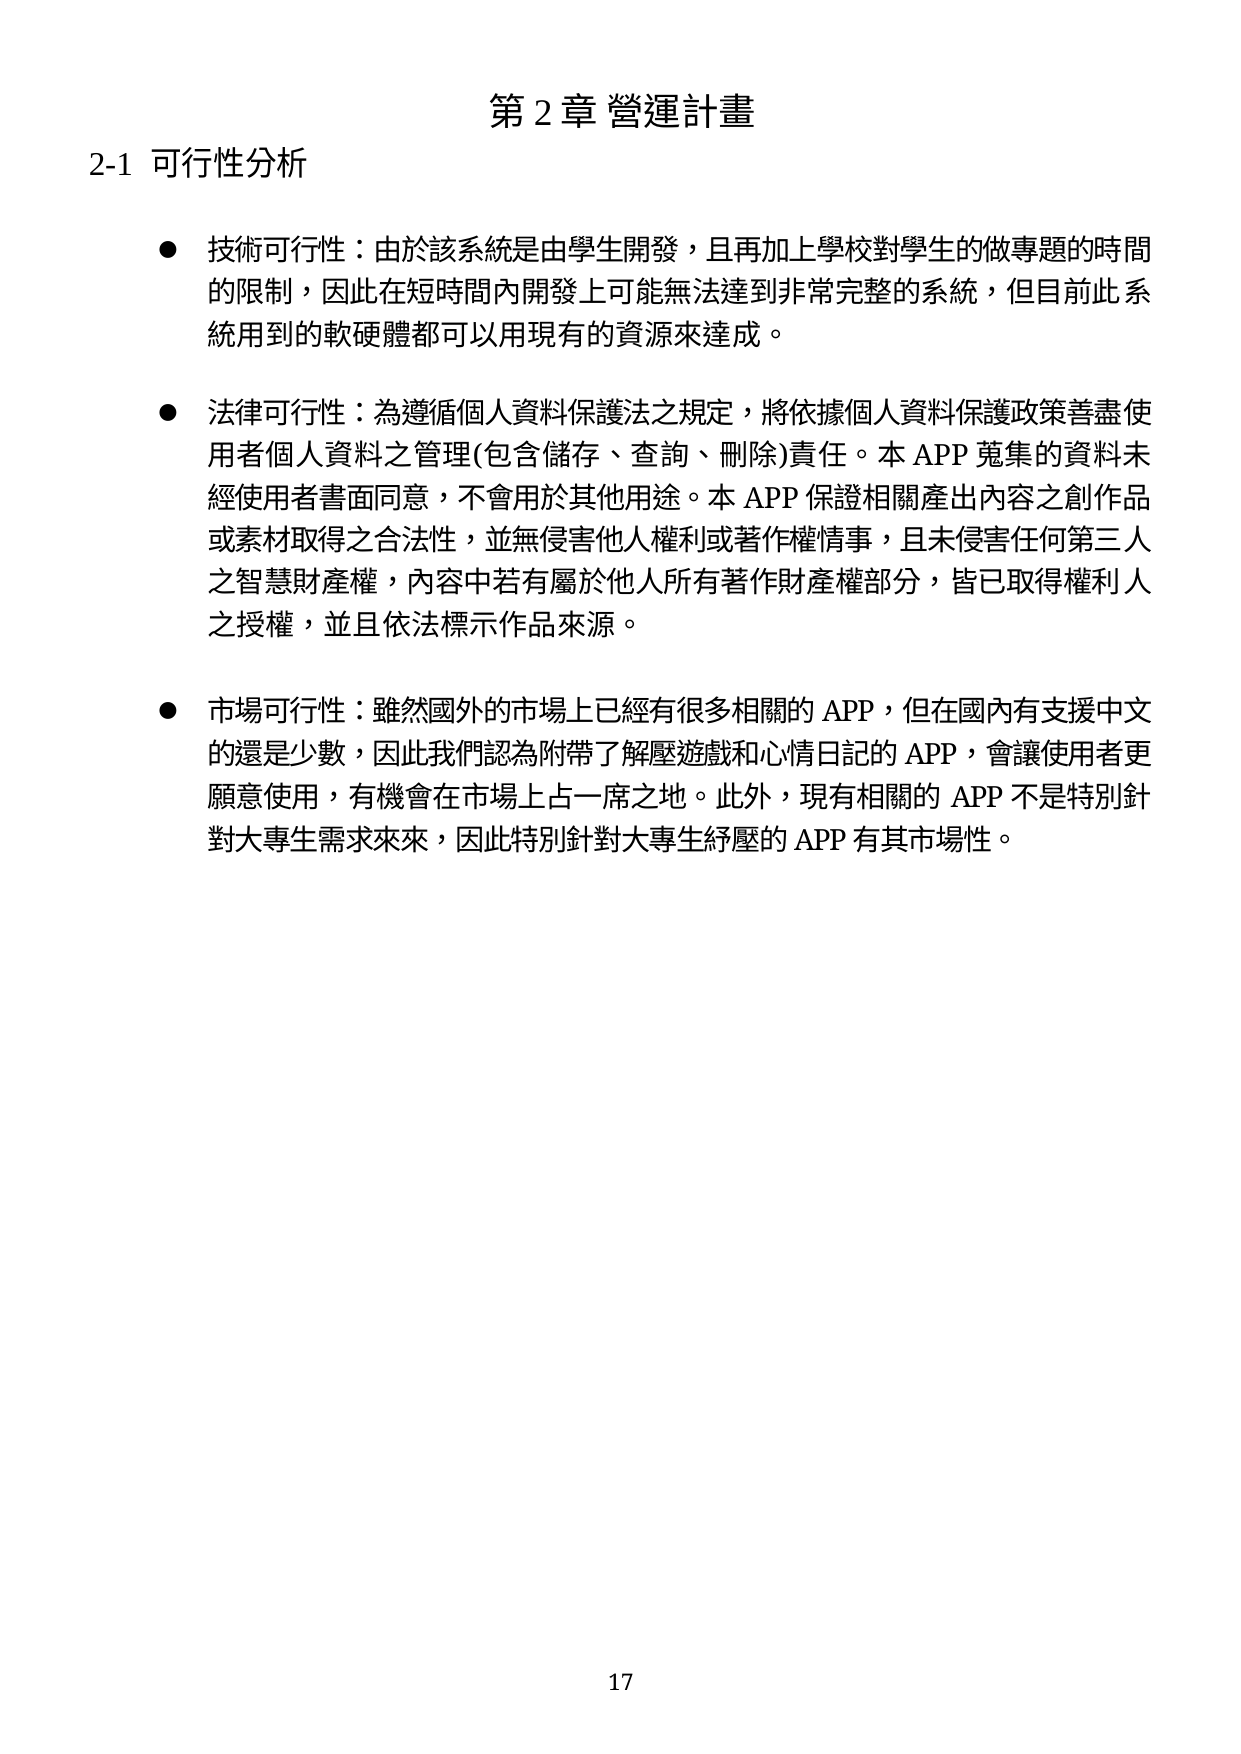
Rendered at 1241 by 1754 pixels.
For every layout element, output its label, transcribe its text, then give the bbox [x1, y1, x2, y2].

list 技術可行性：由於該系統是由學生開發，且再加上學校對學生的做專題的時間的限制，因此在短時間內開發上可能無法達到非常完整的系統，但目前此系統用到的軟硬體都可以用現有的資源來達成。 [157, 226, 1152, 354]
list 可行性分析 [88, 137, 1207, 185]
list 市場可行性：雖然國外的市場上已經有很多相關的APP，但在國內有支援中文的還是少數，因此我們認為附帶了解壓遊戲和心情日記的APP，會讓使用者更願意使用，有機會在市場上占一席之地。此外，現有相關的APP不是特別針對大專生需求來來，因此特別針對大專生紓壓的APP有其市場性。 [157, 688, 1152, 859]
list 法律可行性：為遵循個人資料保護法之規定，將依據個人資料保護政策善盡使用者個人資料之管理(包含儲存、查詢、刪除)責任。本APP蒐集的資料未經使用者書面同意，不會用於其他用途。本APP保證相關產出內容之創作品或素材取得之合法性，並無侵害他人權利或著作權情事，且未侵害任何第三人之智慧財產權，內容中若有屬於他人所有著作財產權部分，皆已取得權利人之授權，並且依法標示作品來源。 [157, 390, 1152, 644]
subtitle 第2章 營運計畫 [489, 82, 1207, 136]
